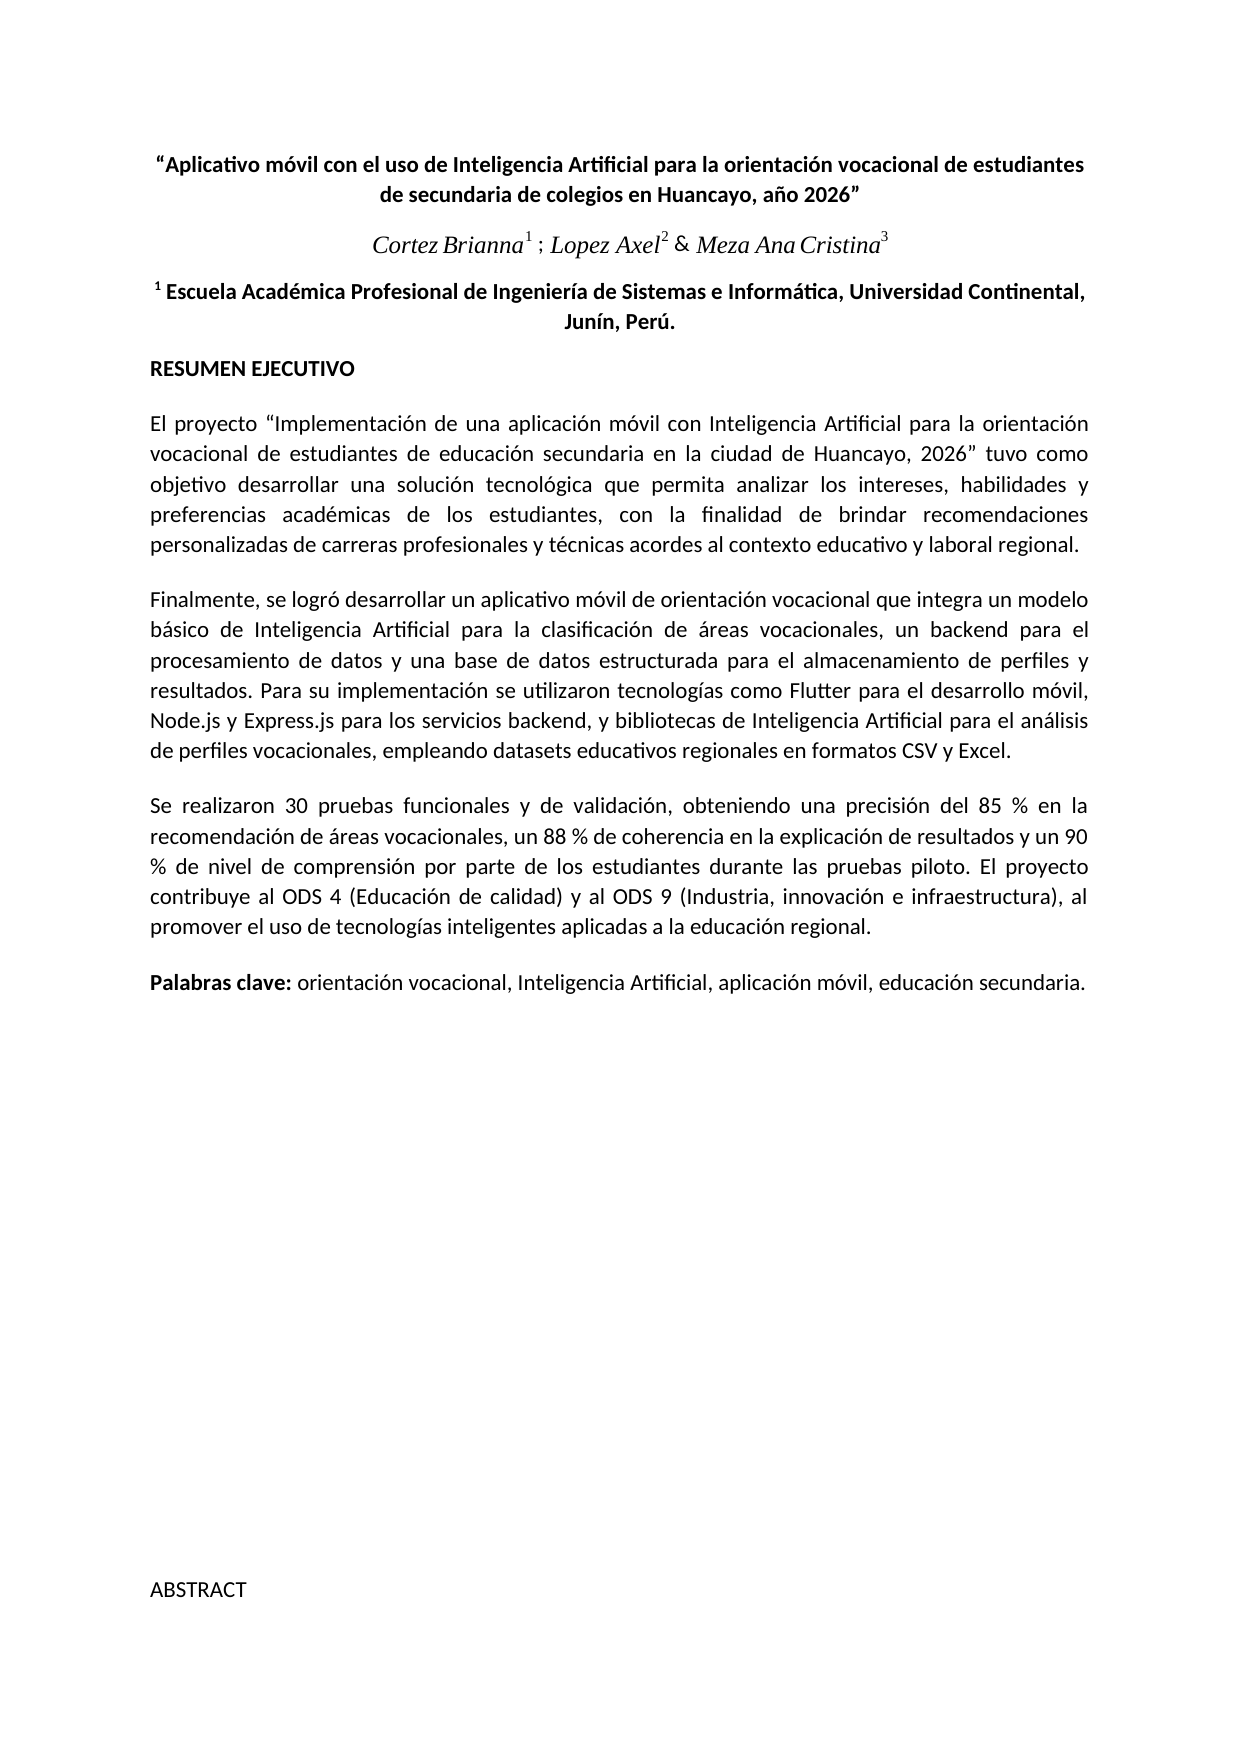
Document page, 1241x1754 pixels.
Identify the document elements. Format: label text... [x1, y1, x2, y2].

text 1 Escuela Académica Profesional de Ingeniería de Sistemas e Informática, Universidad Continental, Junín, Perú. [150, 277, 1090, 335]
text Finalmente, se logró desarrollar un aplicativo móvil de orientación vocacional que integra un modelo básico de Inteligencia Artificial para la clasificación de áreas vocacionales, un backend para el procesamiento de datos y una base de datos estructurada para el almacenamiento de perfiles y resultados. Para su implementación se utilizaron tecnologías como Flutter para el desarrollo móvil, Node.js y Express.js para los servicios backend, y bibliotecas de Inteligencia Artificial para el análisis de perfiles vocacionales, empleando datasets educativos regionales en formatos CSV y Excel. [150, 585, 1090, 764]
text Palabras clave: orientación vocacional, Inteligencia Artificial, aplicación móvil, educación secundaria. [150, 968, 1090, 996]
text Se realizaron 30 pruebas funcionales y de validación, obteniendo una precisión del 85 % en la recomendación de áreas vocacionales, un 88 % de coherencia en la explicación de resultados y un 90 % de nivel de comprensión por parte de los estudiantes durante las pruebas piloto. El proyecto contribuye al ODS 4 (Educación de calidad) y al ODS 9 (Industria, innovación e infraestructura), al promover el uso de tecnologías inteligentes aplicadas a la educación regional. [150, 792, 1090, 941]
text ABSTRACT [150, 1575, 1090, 1603]
text “Aplicativo móvil con el uso de Inteligencia Artificial para la orientación vocacional de estudiantes de secundaria de colegios en Huancayo, año 2026” [150, 150, 1090, 208]
text El proyecto “Implementación de una aplicación móvil con Inteligencia Artificial para la orientación vocacional de estudiantes de educación secundaria en la ciudad de Huancayo, 2026” tuvo como objetivo desarrollar una solución tecnológica que permita analizar los intereses, habilidades y preferencias académicas de los estudiantes, con la finalidad de brindar recomendaciones personalizadas de carreras profesionales y técnicas acordes al contexto educativo y laboral regional. [150, 409, 1090, 558]
text RESUMEN EJECUTIVO [150, 354, 1090, 382]
text ; & [165, 227, 1090, 258]
